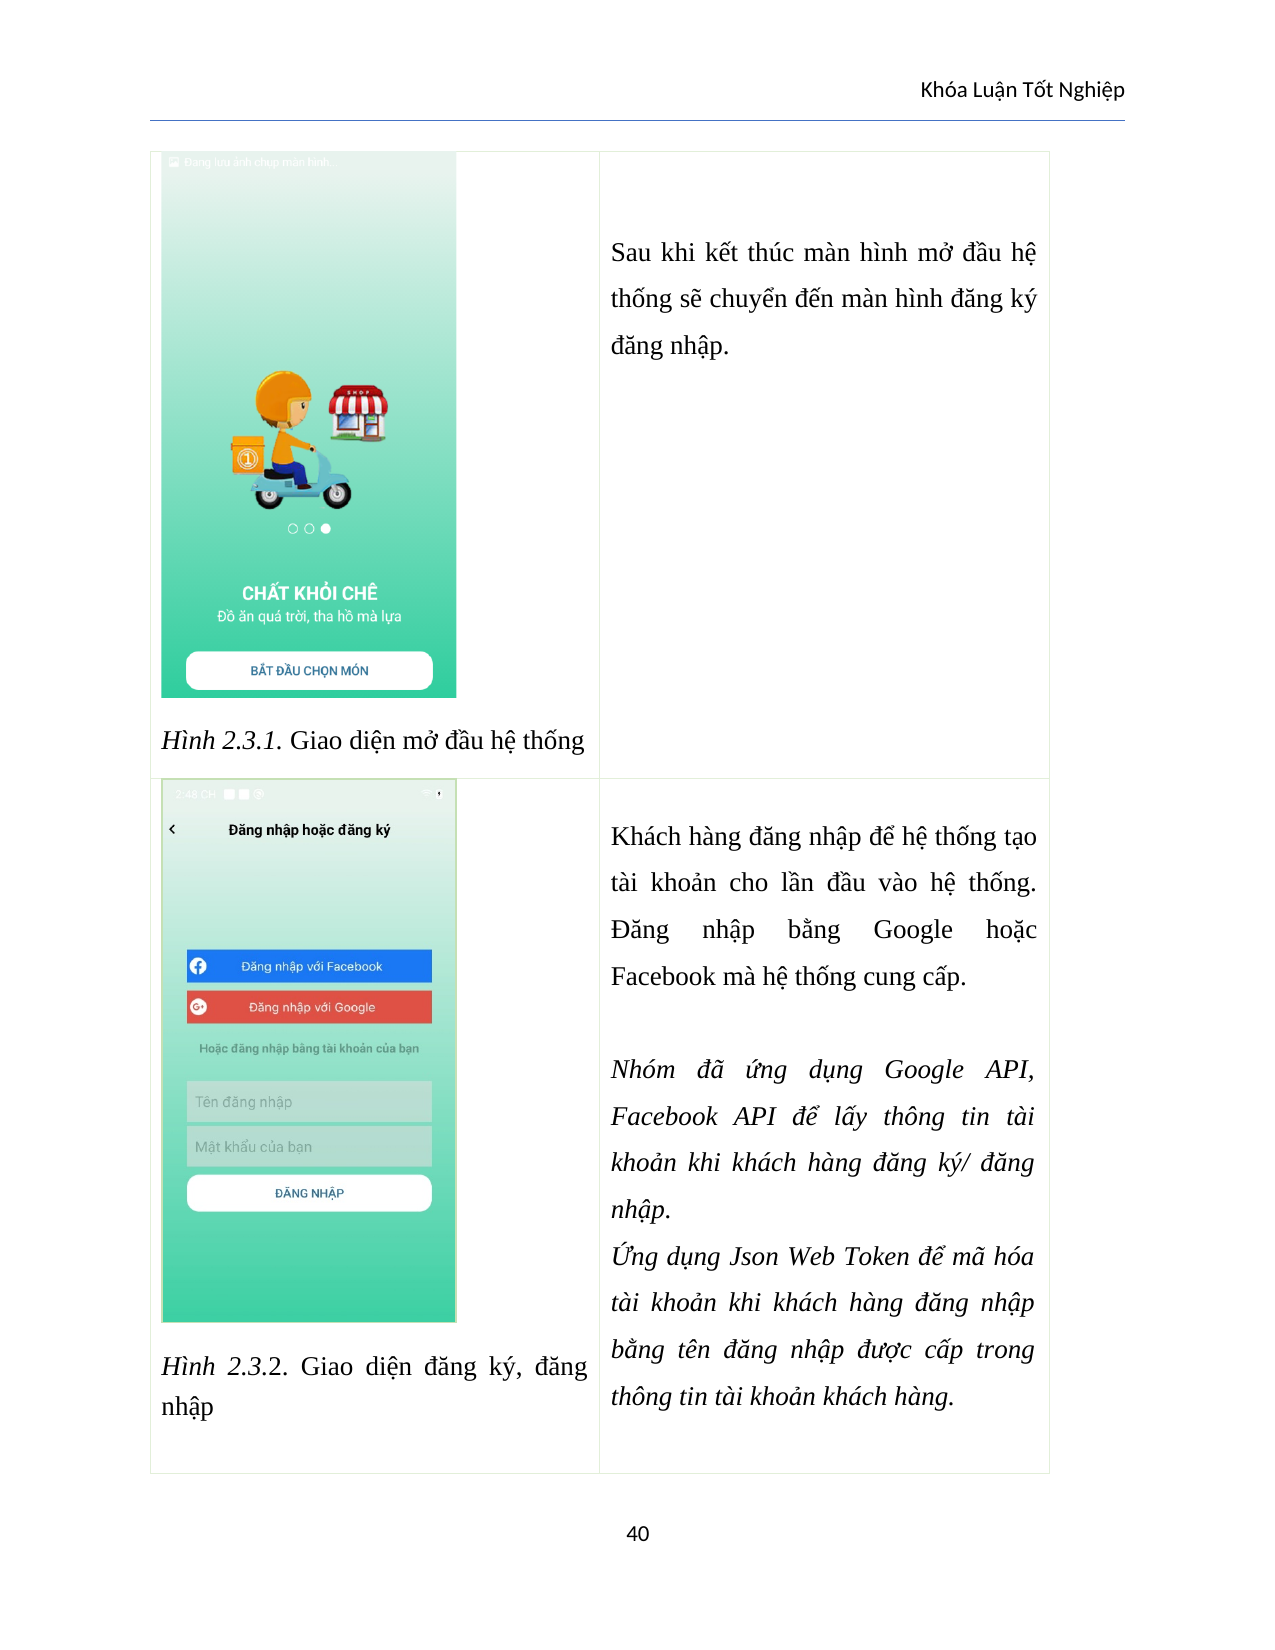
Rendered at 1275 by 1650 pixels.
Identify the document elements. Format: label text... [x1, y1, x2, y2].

table_cell Hình 2.3.2. Giao diện đăng ký, đăng nhập [151, 779, 599, 1473]
table_cell Hình 2.3.1. Giao diện mở đầu hệ thống [151, 152, 599, 777]
table_cell Sau khi kết thúc màn hình mở đầu hệ thống sẽ chuyển đến màn hình đăng ký đăng nhập. [600, 152, 1049, 777]
picture [161, 151, 457, 698]
table_cell Khách hàng đăng nhập để hệ thống tạo tài khoản cho lần đầu vào hệ thống. Đăng nhập bằng Google hoặc Facebook mà hệ thống cung cấp. Nhóm đã ứng dụng Google API, Facebook API để lấy thông tin tài khoản khi khách hàng đăng ký/ đăng nhập. Ứng dụng Json Web Token để mã hóa tài khoản khi khách hàng đăng nhập bằng tên đăng nhập được cấp trong thông tin tài khoản khách hàng. [600, 779, 1049, 1473]
picture [163, 780, 455, 1322]
